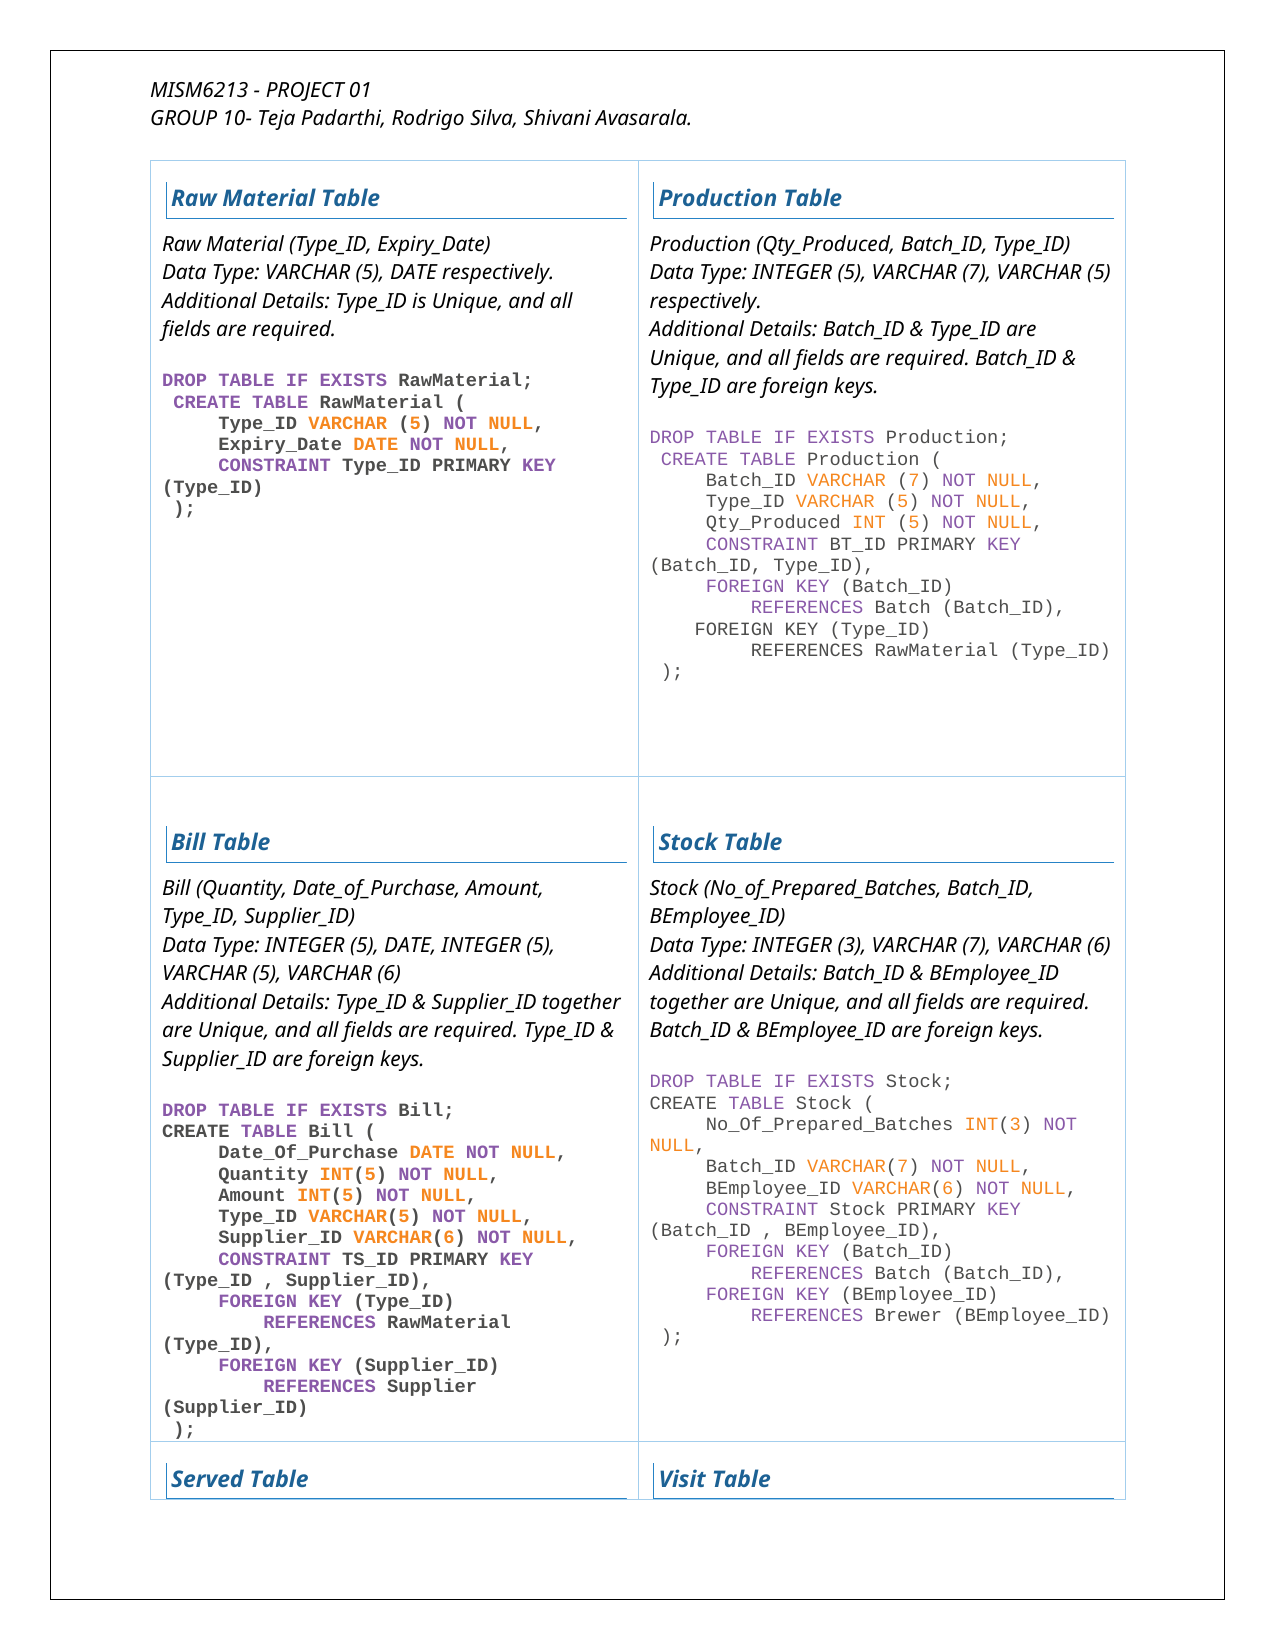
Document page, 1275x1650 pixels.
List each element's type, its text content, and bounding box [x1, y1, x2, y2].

table_cell Bill Table Bill (Quantity, Date_of_Purchase, Amount, Type_ID, Supplier_ID) Data Type: INTEGER (5), DATE, INTEGER (5), VARCHAR (5), VARCHAR (6) Additional Details: Type_ID & Supplier_ID together are Unique, and all fields are required. Type_ID & Supplier_ID are foreign keys. DROP TABLE IF EXISTS Bill; CREATE TABLE Bill ( Date_Of_Purchase DATE NOT NULL, Quantity INT(5) NOT NULL, Amount INT(5) NOT NULL, Type_ID VARCHAR(5) NOT NULL, Supplier_ID VARCHAR(6) NOT NULL, CONSTRAINT TS_ID PRIMARY KEY (Type_ID , Supplier_ID), FOREIGN KEY (Type_ID) REFERENCES RawMaterial (Type_ID), FOREIGN KEY (Supplier_ID) REFERENCES Supplier (Supplier_ID) ); [151, 777, 638, 1441]
table_cell Production Table Production (Qty_Produced, Batch_ID, Type_ID) Data Type: INTEGER (5), VARCHAR (7), VARCHAR (5) respectively. Additional Details: Batch_ID & Type_ID are Unique, and all fields are required. Batch_ID & Type_ID are foreign keys. DROP TABLE IF EXISTS Production; CREATE TABLE Production ( Batch_ID VARCHAR (7) NOT NULL, Type_ID VARCHAR (5) NOT NULL, Qty_Produced INT (5) NOT NULL, CONSTRAINT BT_ID PRIMARY KEY (Batch_ID, Type_ID), FOREIGN KEY (Batch_ID) REFERENCES Batch (Batch_ID), FOREIGN KEY (Type_ID) REFERENCES RawMaterial (Type_ID) ); [639, 161, 1125, 776]
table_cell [151, 1442, 638, 1499]
table_cell Raw Material Table Raw Material (Type_ID, Expiry_Date) Data Type: VARCHAR (5), DATE respectively. Additional Details: Type_ID is Unique, and all fields are required. DROP TABLE IF EXISTS RawMaterial; CREATE TABLE RawMaterial ( Type_ID VARCHAR (5) NOT NULL, Expiry_Date DATE NOT NULL, CONSTRAINT Type_ID PRIMARY KEY (Type_ID) ); [151, 161, 638, 776]
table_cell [639, 1442, 1125, 1499]
table_cell Stock Table Stock (No_of_Prepared_Batches, Batch_ID, BEmployee_ID) Data Type: INTEGER (3), VARCHAR (7), VARCHAR (6) Additional Details: Batch_ID & BEmployee_ID together are Unique, and all fields are required. Batch_ID & BEmployee_ID are foreign keys. DROP TABLE IF EXISTS Stock; CREATE TABLE Stock ( No_Of_Prepared_Batches INT(3) NOT NULL, Batch_ID VARCHAR(7) NOT NULL, BEmployee_ID VARCHAR(6) NOT NULL, CONSTRAINT Stock PRIMARY KEY (Batch_ID , BEmployee_ID), FOREIGN KEY (Batch_ID) REFERENCES Batch (Batch_ID), FOREIGN KEY (BEmployee_ID) REFERENCES Brewer (BEmployee_ID) ); [639, 777, 1125, 1441]
